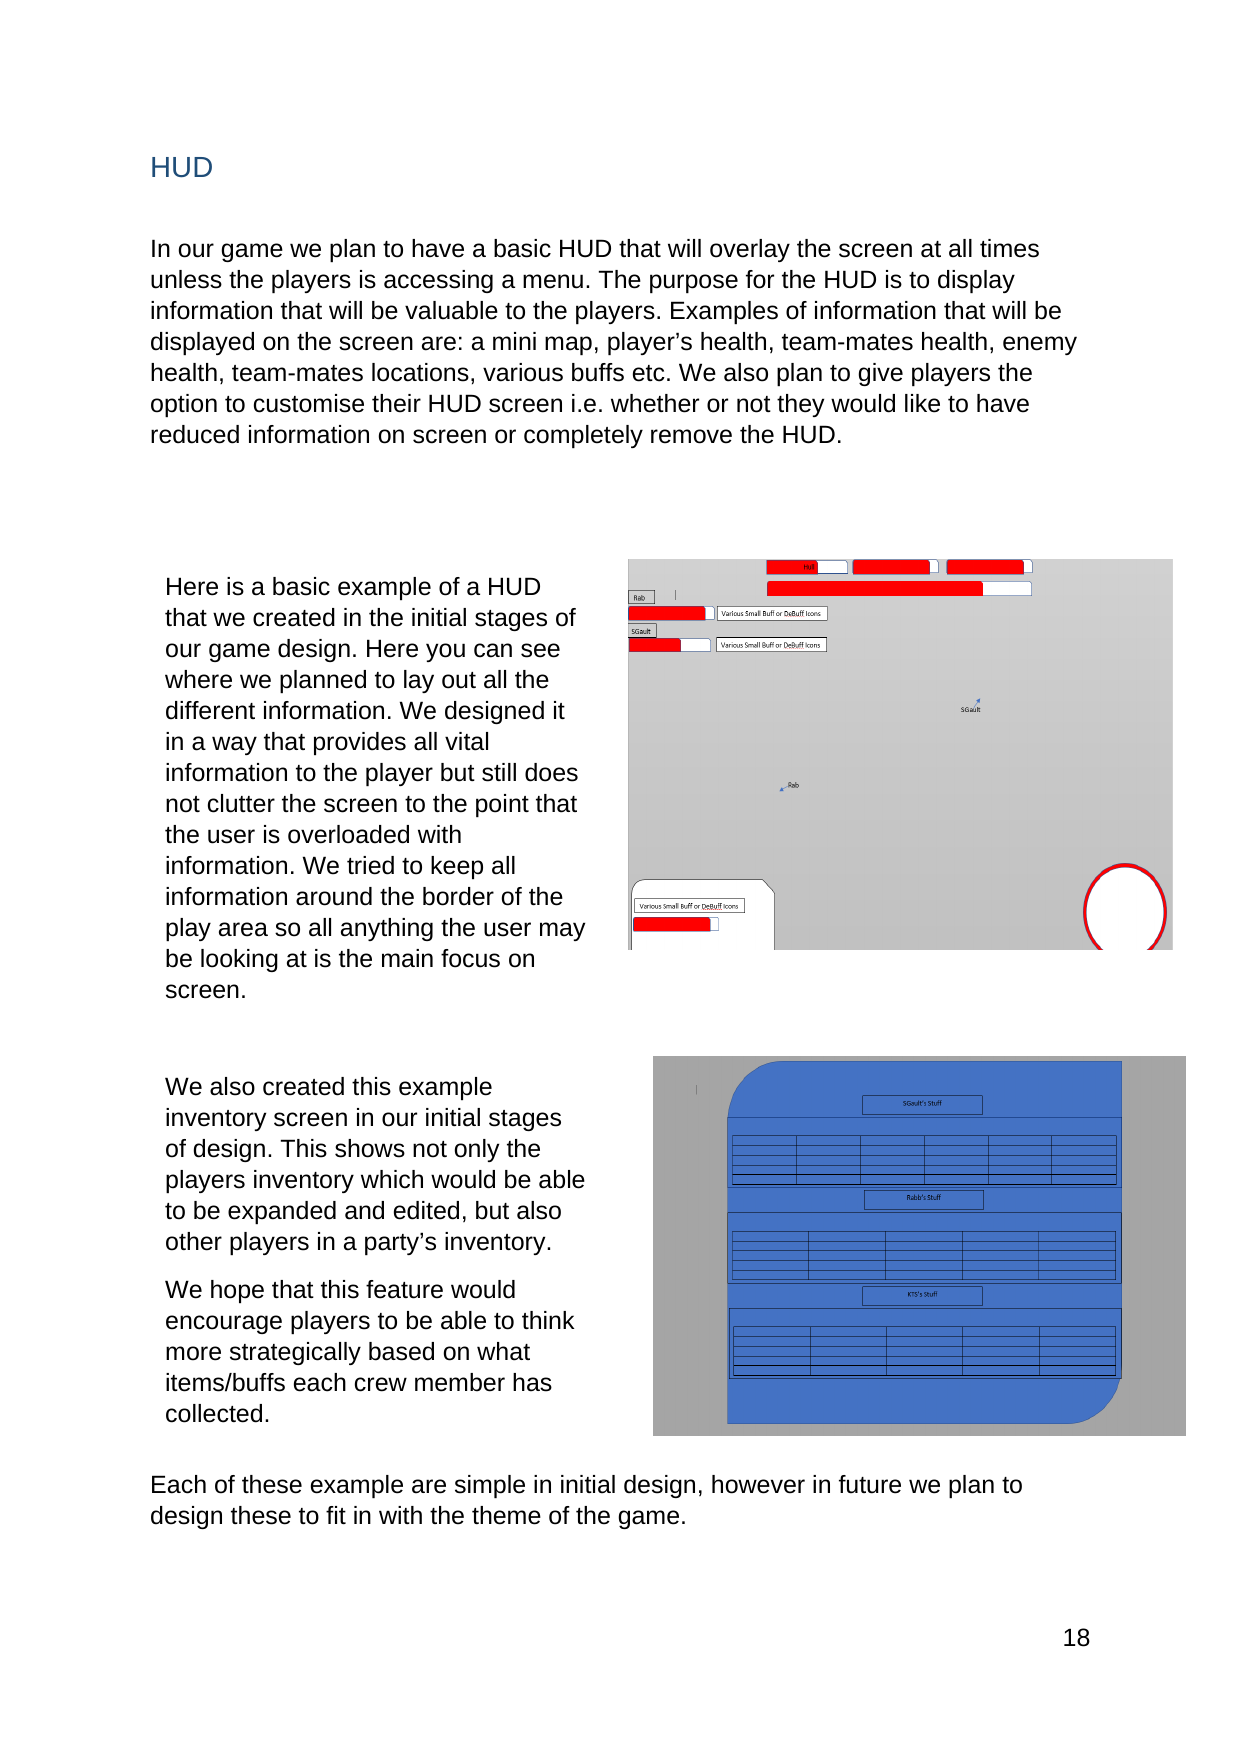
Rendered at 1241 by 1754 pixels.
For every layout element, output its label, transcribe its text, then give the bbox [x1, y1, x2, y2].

subtitle HUD [150, 150, 1090, 183]
picture [628, 559, 1173, 950]
text Each of these example are simple in initial design, however in future we plan to design these to fit in with the theme of the game. [150, 1470, 1090, 1529]
picture [653, 1056, 1186, 1436]
text In our game we plan to have a basic HUD that will overlay the screen at all times unless the players is accessing a menu. The purpose for the HUD is to display information that will be valuable to the players. Examples of information that will be displayed on the screen are: a mini map, player’s health, team-mates health, enemy health, team-mates locations, various buffs etc. We also plan to give players the option to customise their HUD screen i.e. whether or not they would like to have reduced information on screen or completely remove the HUD. [150, 234, 1090, 449]
